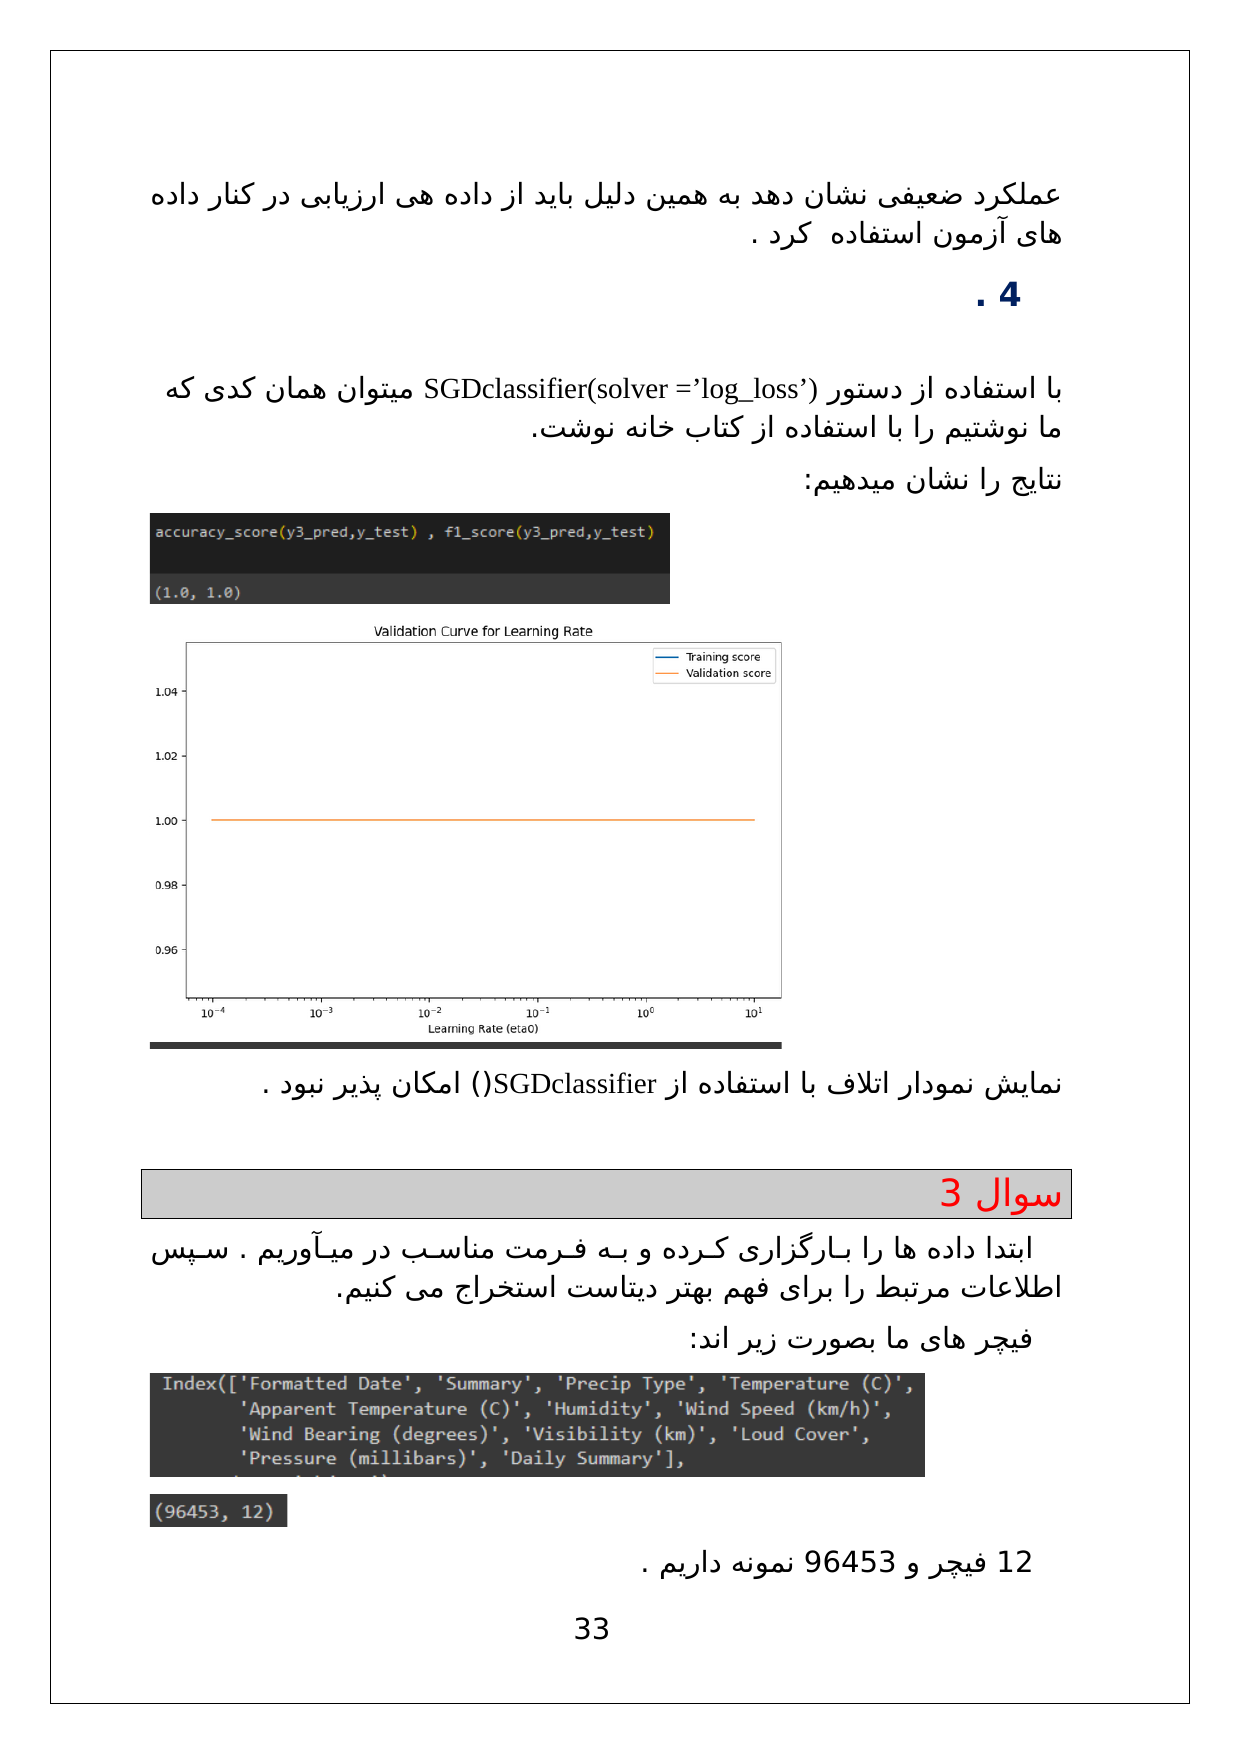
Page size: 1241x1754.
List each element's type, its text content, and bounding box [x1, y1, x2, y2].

picture [149, 513, 670, 604]
text نتایج را نشان میدهیم: [150, 462, 1063, 496]
text 12 فیچر و 96453 نمونه داریم . [150, 1546, 1063, 1580]
text با استفاده از دستور SGDclassifier(solver =’log_loss’) میتوان همان کدی که ما نوشتیم را با استفاده از کتاب خانه نوشت. [150, 371, 1063, 444]
picture [149, 1373, 925, 1477]
picture [149, 1494, 288, 1527]
subtitle 4 . [150, 276, 1063, 315]
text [150, 177, 1063, 250]
text فیچر های ما بصورت زیر اند: [150, 1322, 1063, 1356]
text نمایش نمودار اتلاف با استفاده از SGDclassifier() امکان پذیر نبود . [150, 1066, 1063, 1139]
text ابتدا داده ها را بارگزاری کرده و به فرمت مناسب در میآوریم . سپس اطلاعات مرتبط را برای فهم بهتر دیتاست استخراج می کنیم. [150, 1231, 1063, 1304]
picture [149, 621, 782, 1049]
subtitle سوال 3 [142, 1170, 1071, 1218]
